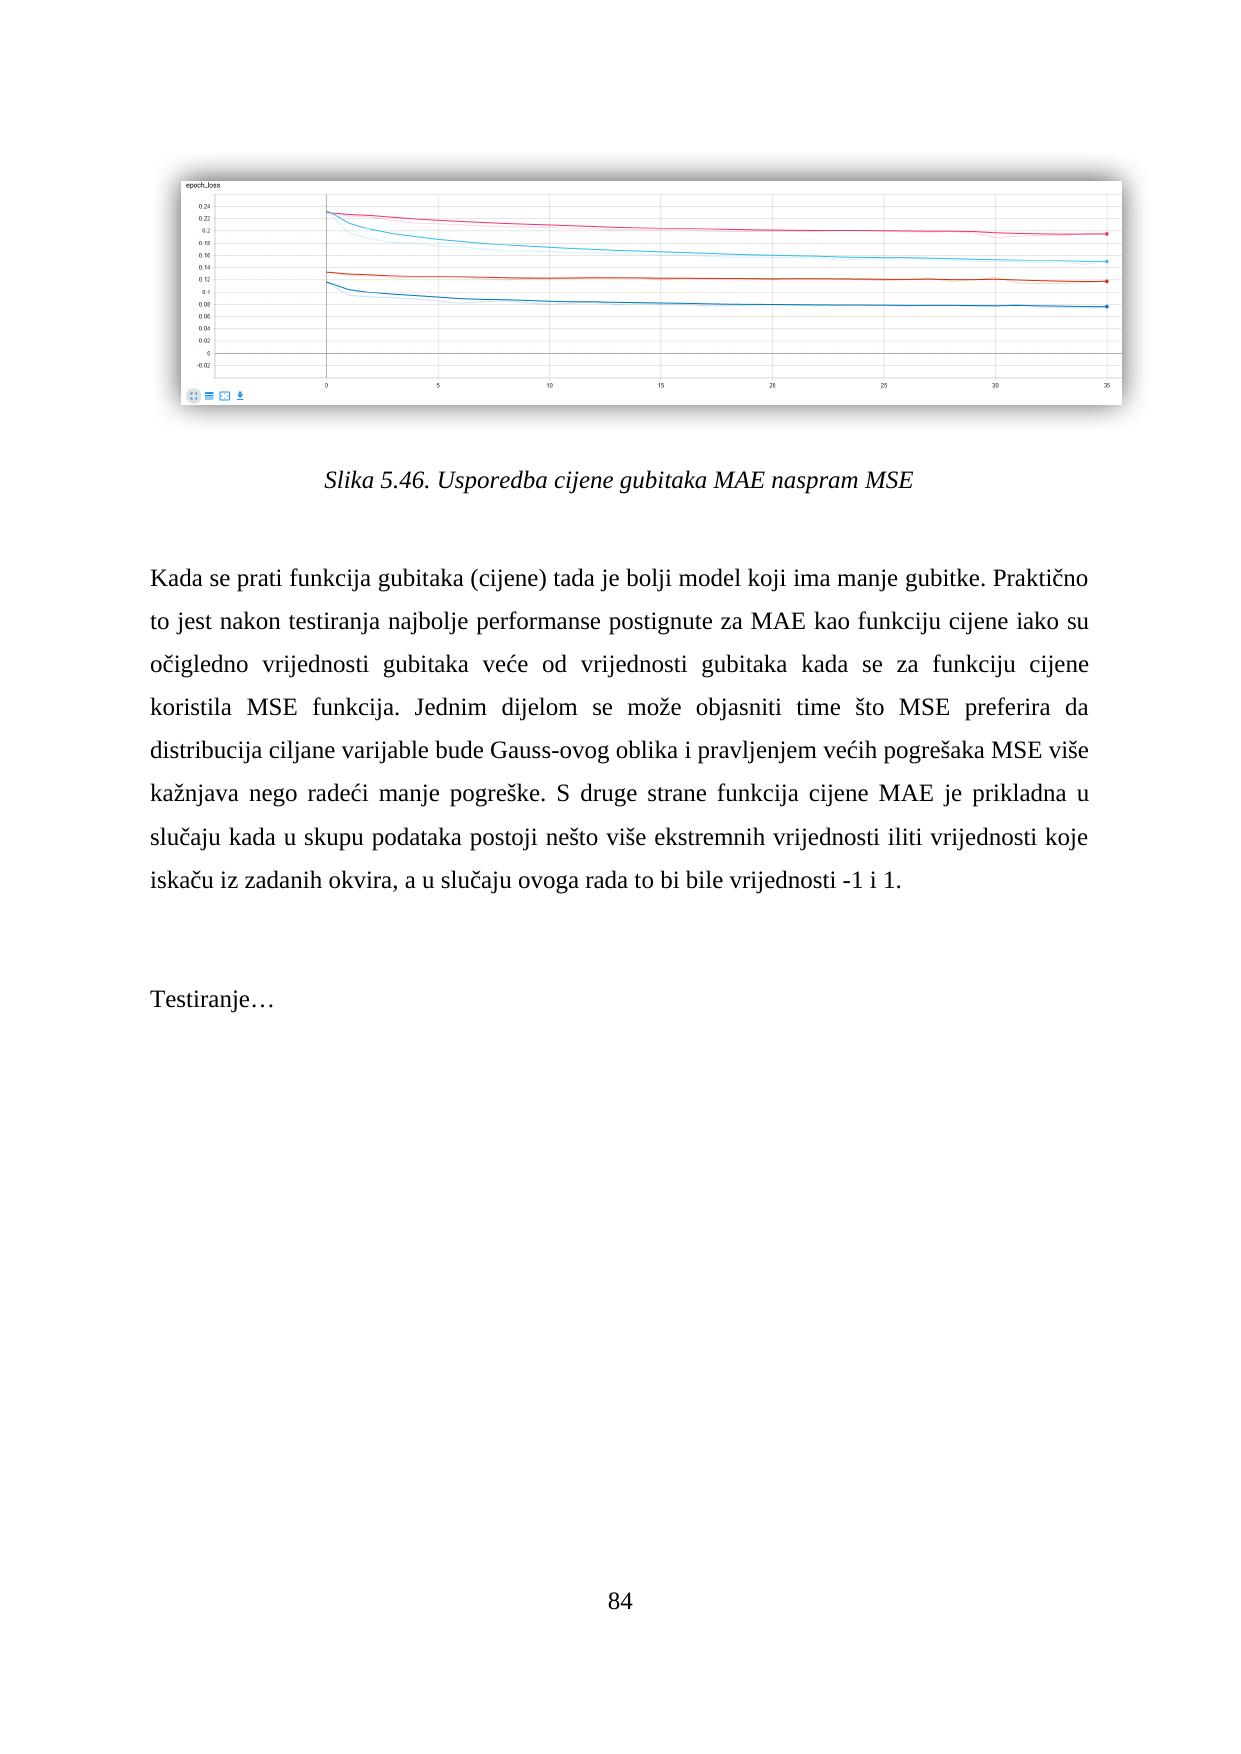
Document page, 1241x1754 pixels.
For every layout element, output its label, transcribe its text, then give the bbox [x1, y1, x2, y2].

text Testiranje… [150, 984, 1090, 1013]
picture [181, 181, 1122, 405]
text Kada se prati funkcija gubitaka (cijene) tada je bolji model koji ima manje gubitke. Praktično to jest nakon testiranja najbolje performanse postignute za MAE kao funkciju cijene iako su očigledno vrijednosti gubitaka veće od vrijednosti gubitaka kada se za funkciju cijene koristila MSE funkcija. Jednim dijelom se može objasniti time što MSE preferira da distribucija ciljane varijable bude Gauss-ovog oblika i pravljenjem većih pogrešaka MSE više kažnjava nego radeći manje pogreške. S druge strane funkcija cijene MAE je prikladna u slučaju kada u skupu podataka postoji nešto više ekstremnih vrijednosti iliti vrijednosti koje iskaču iz zadanih okvira, a u slučaju ovoga rada to bi bile vrijednosti -1 i 1. [150, 563, 1090, 893]
